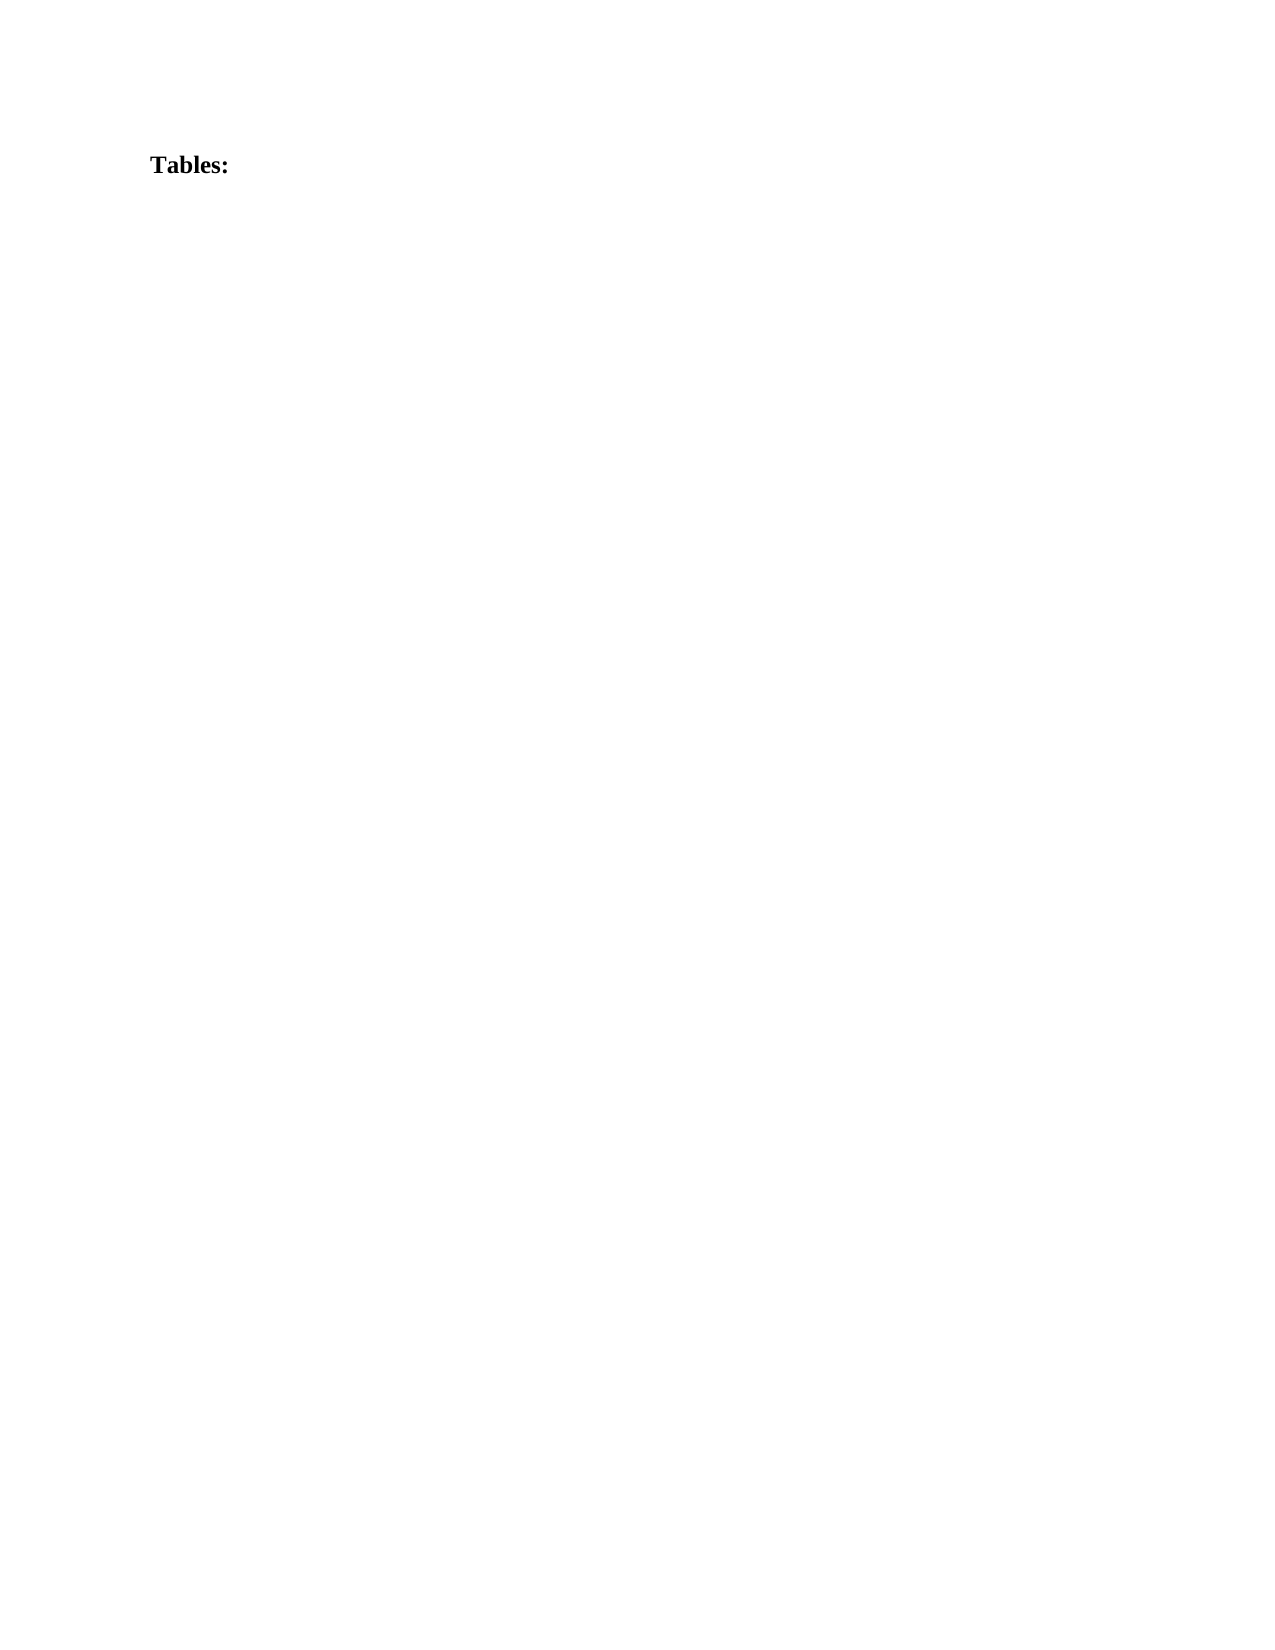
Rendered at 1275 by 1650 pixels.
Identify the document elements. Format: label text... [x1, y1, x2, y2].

text Tables: [150, 150, 1125, 179]
